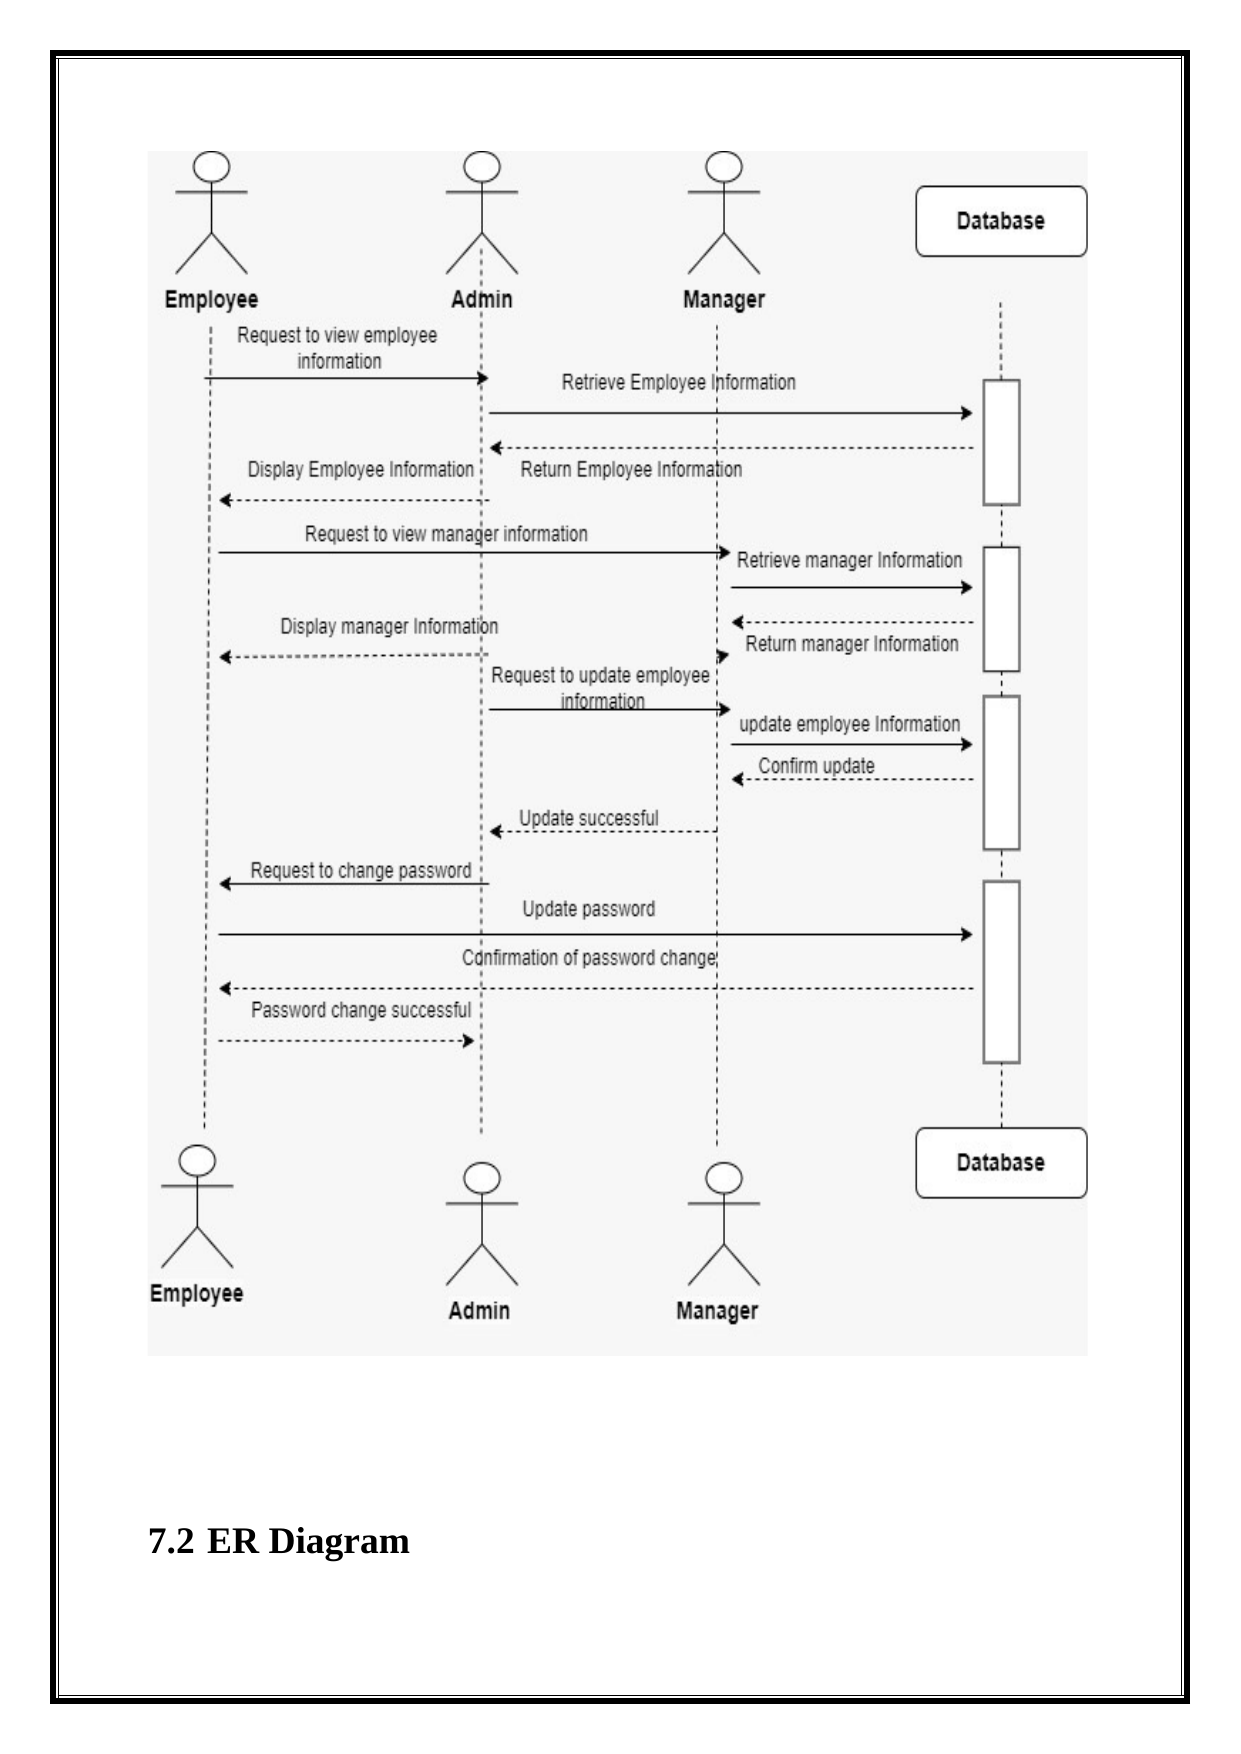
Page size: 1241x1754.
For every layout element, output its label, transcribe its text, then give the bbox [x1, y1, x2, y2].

picture [147, 151, 1088, 1356]
list ER Diagram [148, 1518, 1122, 1561]
